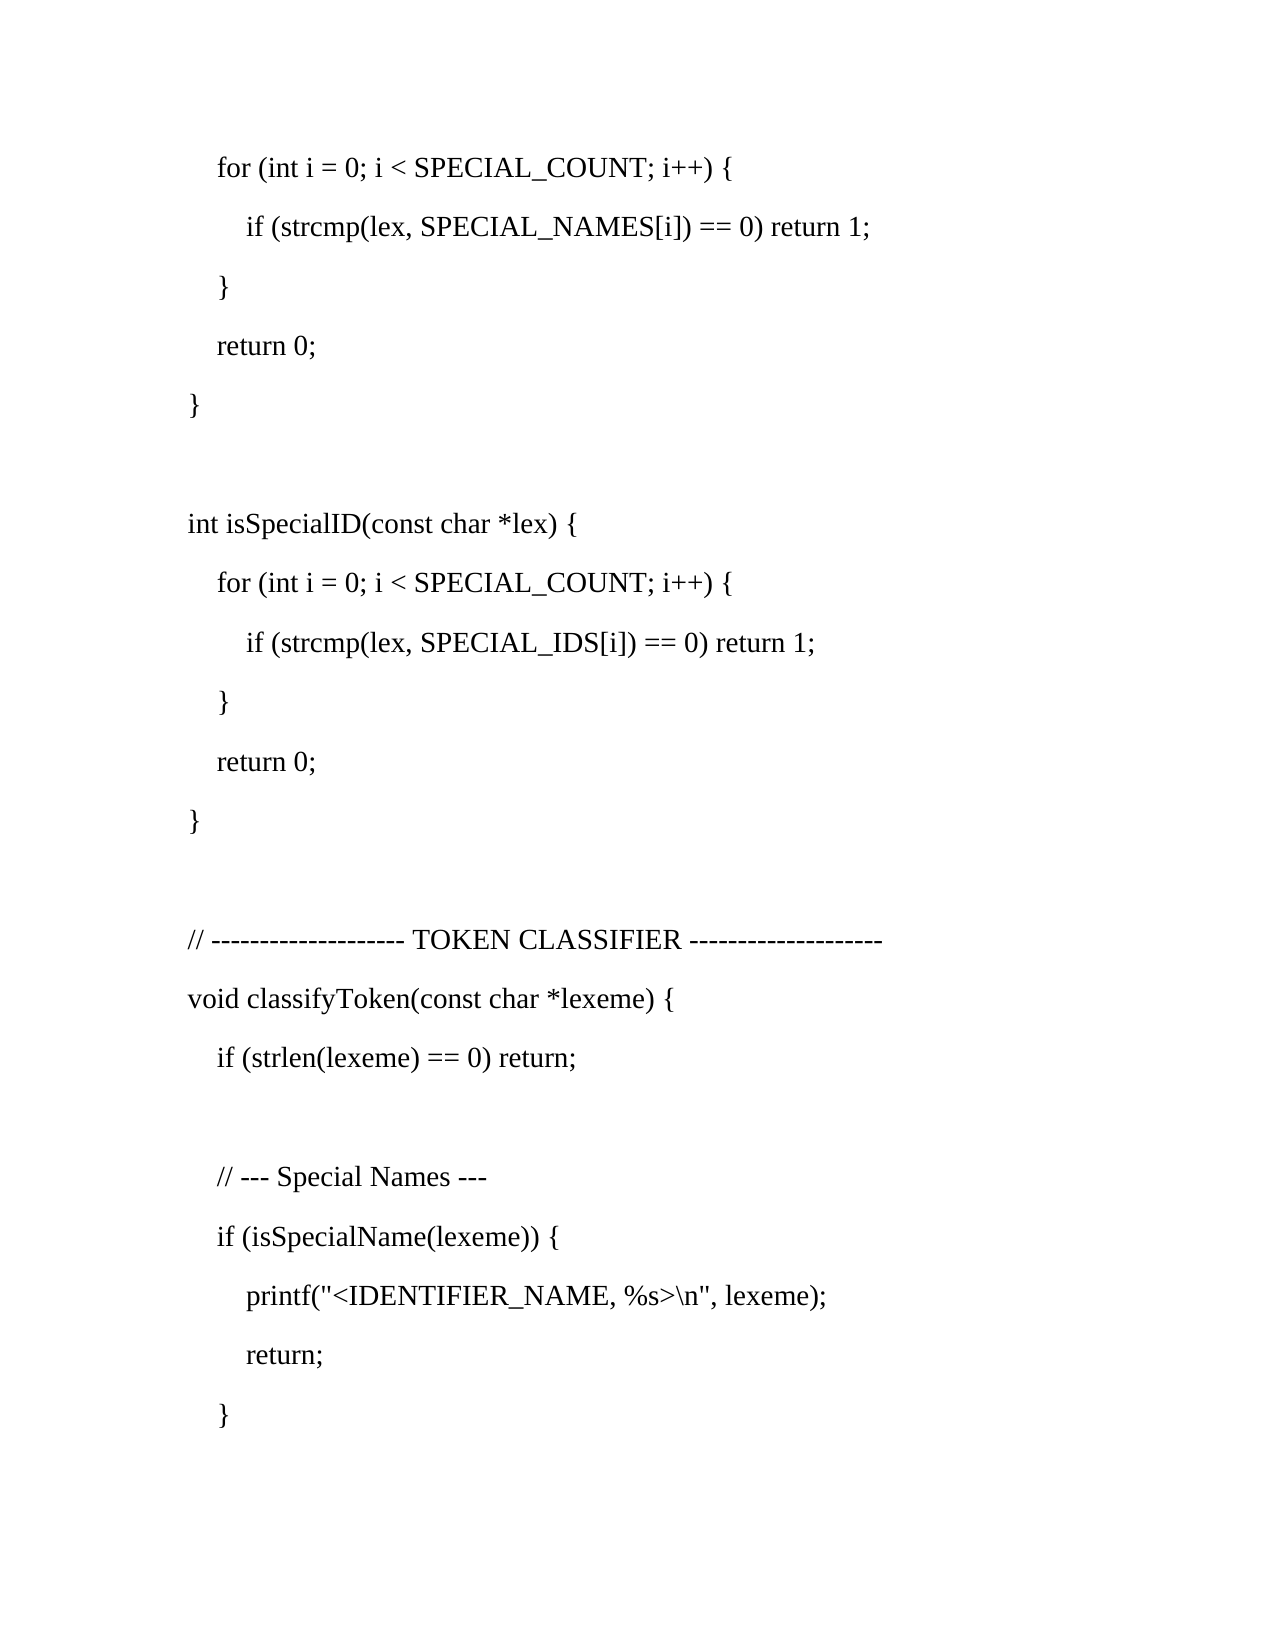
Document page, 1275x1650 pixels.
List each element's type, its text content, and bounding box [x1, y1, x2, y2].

text int isSpecialID(const char *lex) { [187, 506, 1087, 540]
text return 0; [187, 328, 1087, 362]
text } [187, 387, 1087, 421]
text } [187, 803, 1087, 837]
text if (strcmp(lex, SPECIAL_IDS[i]) == 0) return 1; [187, 625, 1087, 658]
text if (strlen(lexeme) == 0) return; [187, 1041, 1087, 1074]
text // --- Special Names --- [187, 1159, 1087, 1193]
text void classifyToken(const char *lexeme) { [187, 981, 1087, 1015]
text for (int i = 0; i < SPECIAL_COUNT; i++) { [187, 566, 1087, 599]
text // -------------------- TOKEN CLASSIFIER -------------------- [187, 922, 1087, 955]
text } [187, 1397, 1087, 1430]
text if (isSpecialName(lexeme)) { [187, 1219, 1087, 1252]
text } [187, 269, 1087, 302]
text printf("<IDENTIFIER_NAME, %s>\n", lexeme); [187, 1278, 1087, 1312]
text } [187, 684, 1087, 718]
text if (strcmp(lex, SPECIAL_NAMES[i]) == 0) return 1; [187, 209, 1087, 243]
text for (int i = 0; i < SPECIAL_COUNT; i++) { [187, 150, 1087, 183]
text return; [187, 1337, 1087, 1371]
text return 0; [187, 744, 1087, 777]
